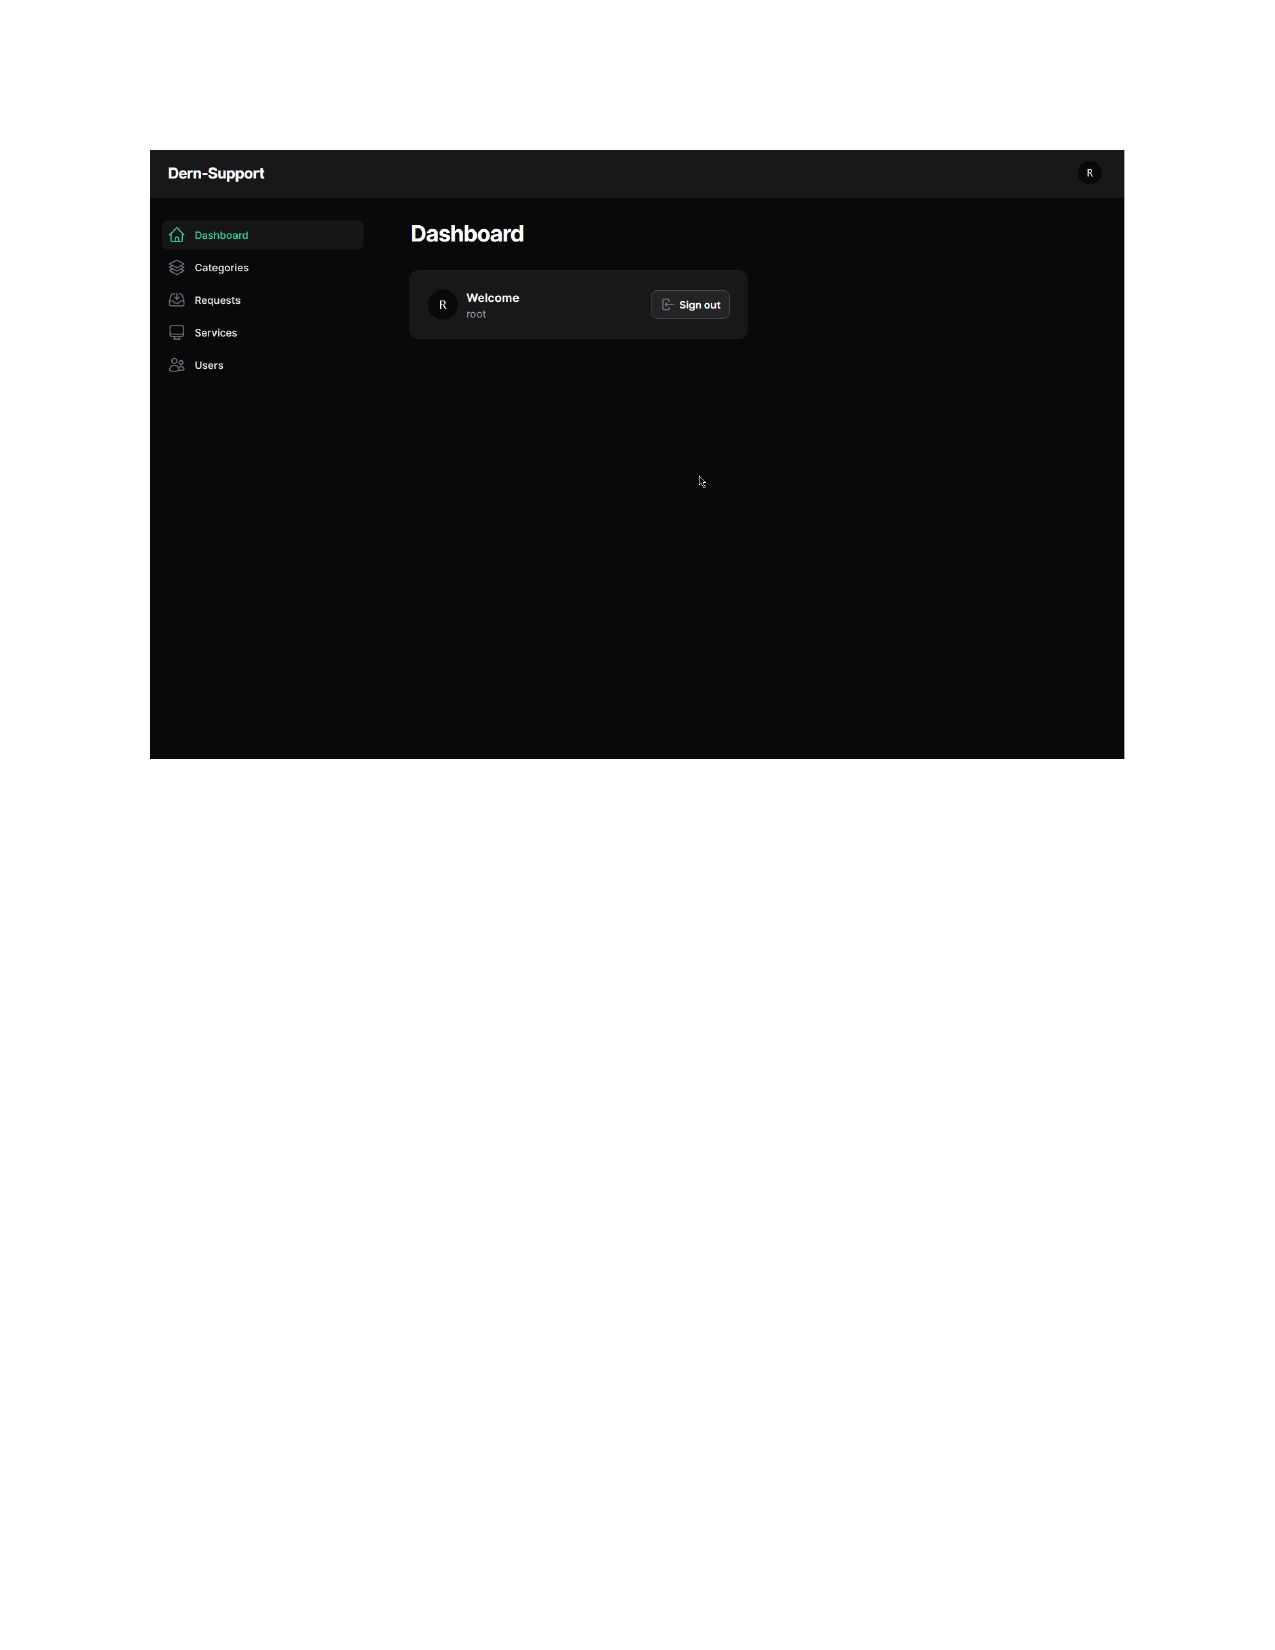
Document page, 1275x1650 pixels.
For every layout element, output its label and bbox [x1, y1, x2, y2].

picture [150, 150, 1125, 759]
